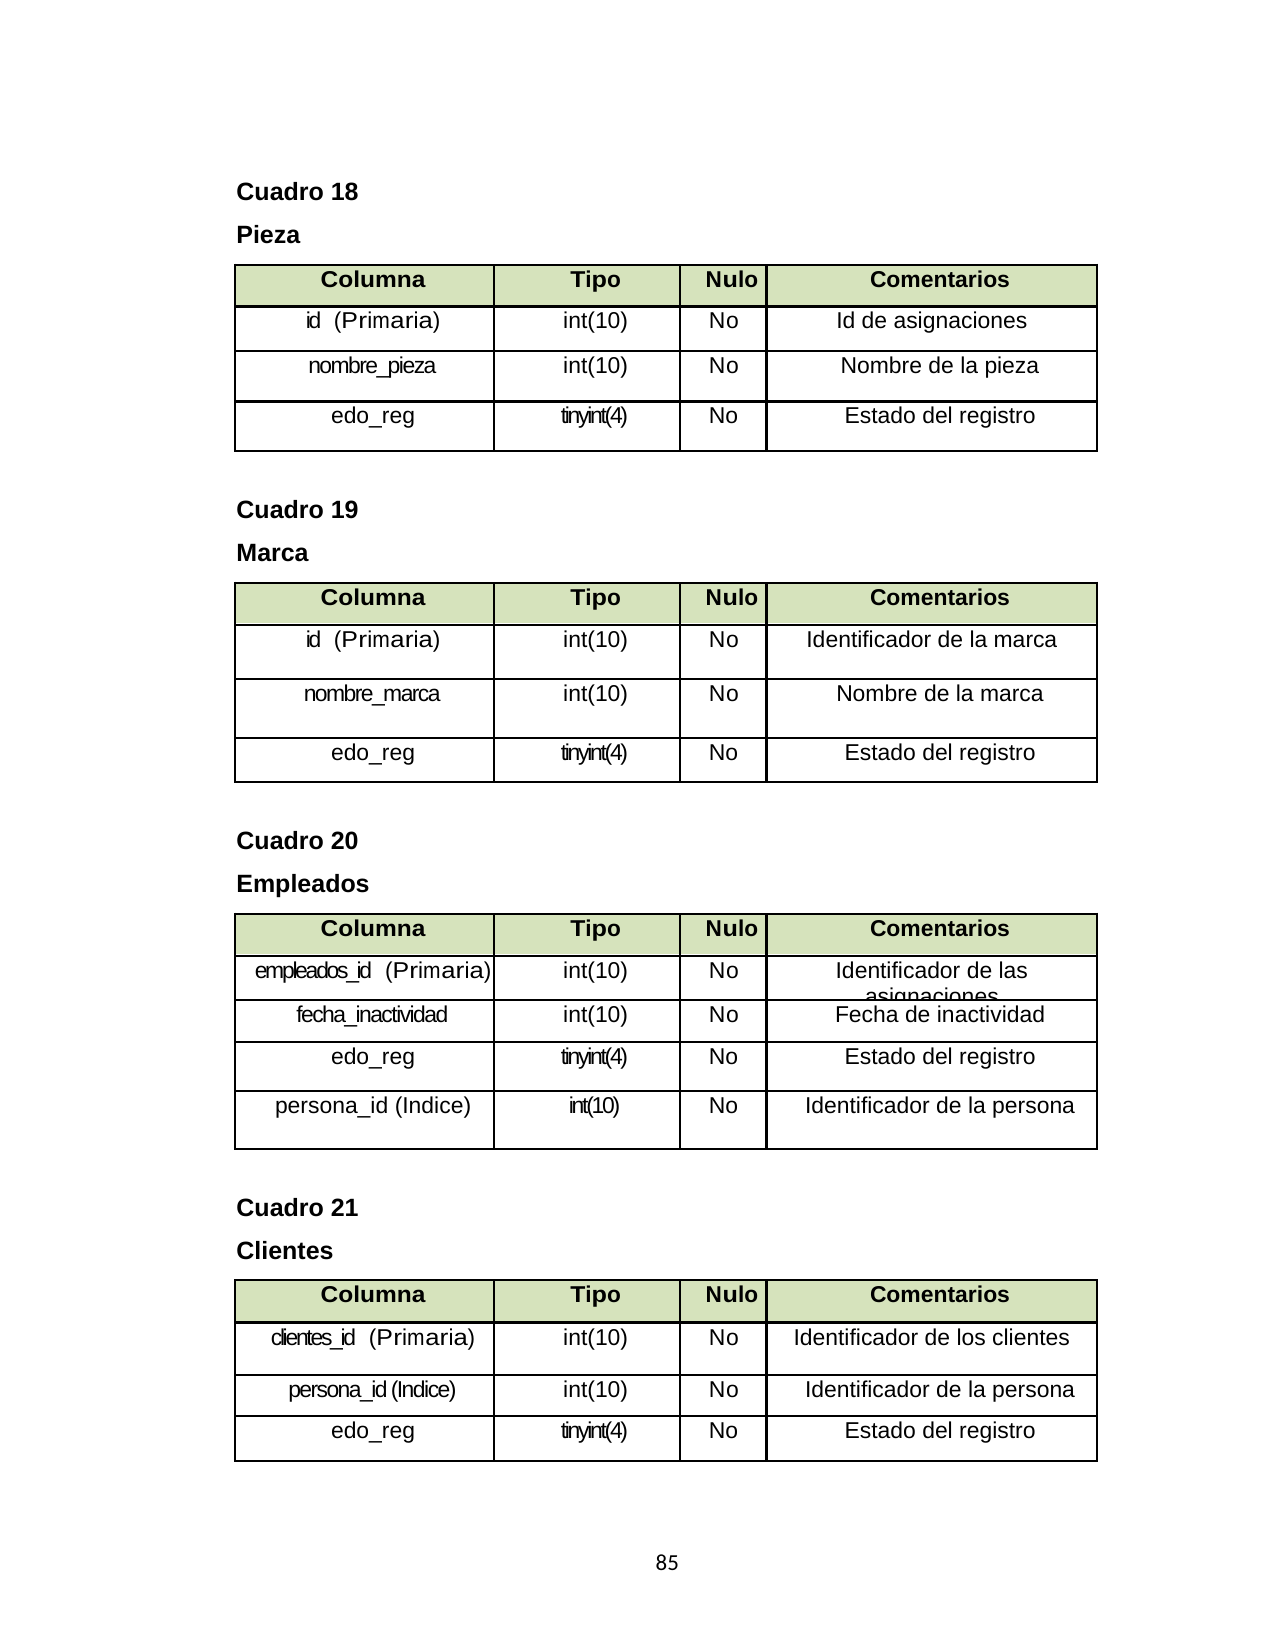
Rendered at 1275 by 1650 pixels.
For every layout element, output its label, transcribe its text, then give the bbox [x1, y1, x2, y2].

table_cell No [681, 1001, 765, 1041]
table_cell int(10) [495, 680, 679, 737]
table_header Nulo [681, 584, 765, 623]
table_cell Identificador de los clientes [768, 1324, 1096, 1374]
table_header Tipo [495, 915, 679, 954]
text Empleados [236, 869, 1098, 898]
table_cell Estado del registro [768, 739, 1096, 781]
text Clientes [236, 1236, 1098, 1265]
table_cell int(10) [495, 1376, 679, 1415]
table_cell persona_id (Indice) [236, 1092, 493, 1148]
table_cell Estado del registro [768, 403, 1096, 450]
table_cell Estado del registro [768, 1043, 1096, 1089]
table_header Tipo [495, 584, 679, 623]
table_cell Identificador de la persona [768, 1376, 1096, 1415]
text Cuadro 20 [236, 826, 1098, 855]
table_header Comentarios [768, 915, 1096, 954]
table_cell Nombre de la pieza [768, 352, 1096, 400]
table_cell tinyint(4) [495, 403, 679, 450]
text Cuadro 19 [236, 495, 1098, 524]
table_cell No [681, 680, 765, 737]
table_cell int(10) [495, 308, 679, 349]
table_cell Id de asignaciones [768, 308, 1096, 349]
table_cell id (Primaria) [236, 308, 493, 349]
table_cell int(10) [495, 1324, 679, 1374]
table_header Columna [236, 266, 493, 305]
table_cell tinyint(4) [495, 739, 679, 781]
table_cell No [681, 1324, 765, 1374]
table_cell nombre_marca [236, 680, 493, 737]
table_cell edo_reg [236, 739, 493, 781]
table_header Comentarios [768, 266, 1096, 305]
table_cell No [681, 1417, 765, 1460]
table_cell clientes_id (Primaria) [236, 1324, 493, 1374]
table_cell edo_reg [236, 1043, 493, 1089]
table_cell No [681, 957, 765, 999]
table_cell No [681, 403, 765, 450]
table_header Tipo [495, 266, 679, 305]
table_cell nombre_pieza [236, 352, 493, 400]
table_cell persona_id (Indice) [236, 1376, 493, 1415]
text Cuadro 21 [236, 1193, 1098, 1222]
table_cell empleados_id (Primaria) [236, 957, 493, 999]
table_cell Nombre de la marca [768, 680, 1096, 737]
table_cell Identificador de la persona [768, 1092, 1096, 1148]
table_header Nulo [681, 915, 765, 954]
table_cell int(10) [495, 626, 679, 678]
table_cell No [681, 1043, 765, 1089]
table_header Columna [236, 1281, 493, 1321]
table_cell edo_reg [236, 1417, 493, 1460]
text Marca [236, 538, 1098, 567]
table_header Columna [236, 584, 493, 623]
table_cell edo_reg [236, 403, 493, 450]
table_cell Estado del registro [768, 1417, 1096, 1460]
table_cell fecha_inactividad [236, 1001, 493, 1041]
table_cell id (Primaria) [236, 626, 493, 678]
table_cell No [681, 739, 765, 781]
table_cell tinyint(4) [495, 1417, 679, 1460]
table_header Tipo [495, 1281, 679, 1321]
table_cell Identificador de las asignaciones [768, 957, 1096, 999]
table_cell int(10) [495, 1092, 679, 1148]
table_cell No [681, 1092, 765, 1148]
text Pieza [236, 220, 1098, 249]
table_header Columna [236, 915, 493, 954]
table_header Comentarios [768, 584, 1096, 623]
table_header Nulo [681, 266, 765, 305]
table_cell int(10) [495, 957, 679, 999]
table_cell int(10) [495, 1001, 679, 1041]
table_cell No [681, 308, 765, 349]
table_cell No [681, 626, 765, 678]
table_cell int(10) [495, 352, 679, 400]
table_header Comentarios [768, 1281, 1096, 1321]
table_cell Fecha de inactividad [768, 1001, 1096, 1041]
table_cell No [681, 1376, 765, 1415]
table_cell tinyint(4) [495, 1043, 679, 1089]
table_cell Identificador de la marca [768, 626, 1096, 678]
text Cuadro 18 [236, 177, 1098, 206]
table_header Nulo [681, 1281, 765, 1321]
table_cell No [681, 352, 765, 400]
